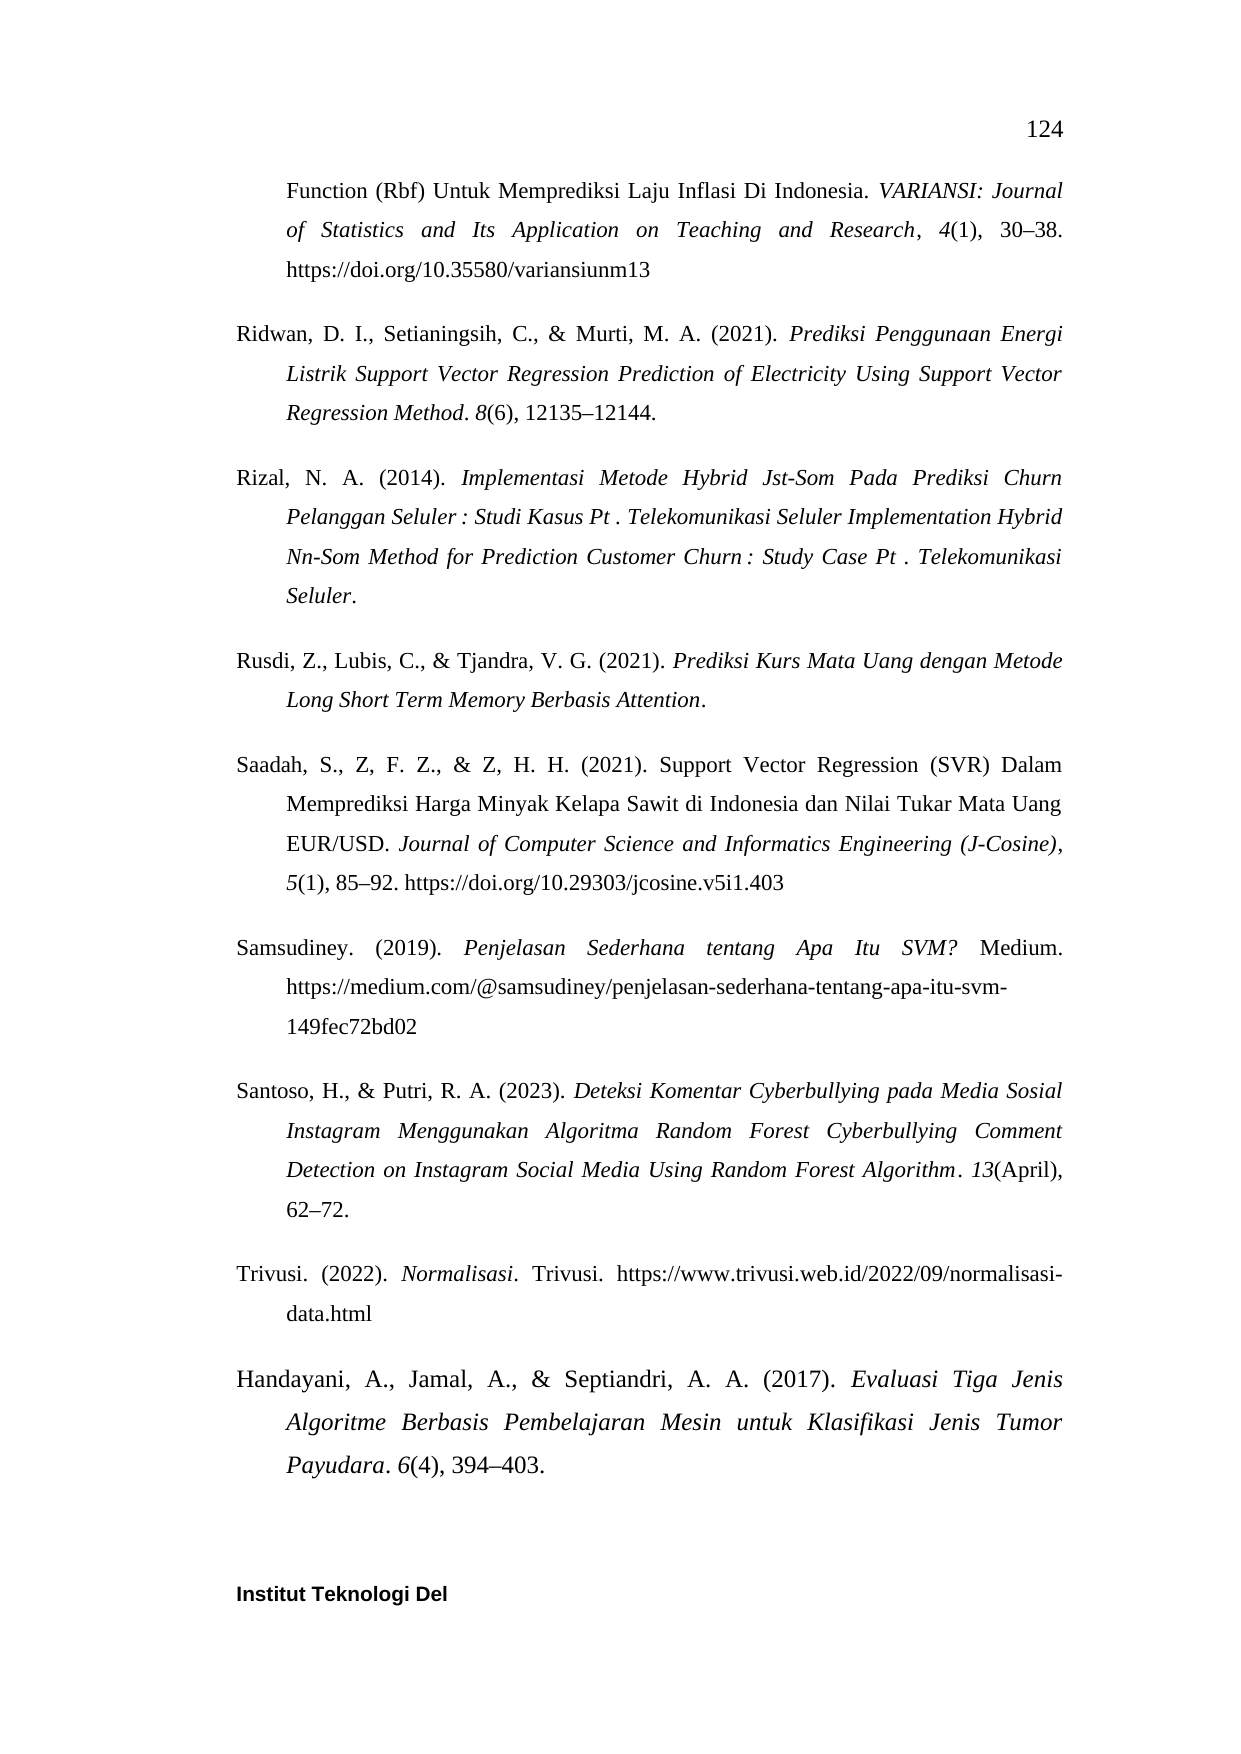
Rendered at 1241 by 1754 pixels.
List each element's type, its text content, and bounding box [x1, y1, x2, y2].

text Handayani, A., Jamal, A., & Septiandri, A. A. (2017). Evaluasi Tiga Jenis Algoritme Berbasis Pembelajaran Mesin untuk Klasifikasi Jenis Tumor Payudara. 6(4), 394–403. [236, 1364, 1063, 1479]
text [236, 177, 1063, 282]
text Santoso, H., & Putri, R. A. (2023). Deteksi Komentar Cyberbullying pada Media Sosial Instagram Menggunakan Algoritma Random Forest Cyberbullying Comment Detection on Instagram Social Media Using Random Forest Algorithm. 13(April), 62–72. [236, 1077, 1063, 1222]
text Rizal, N. A. (2014). Implementasi Metode Hybrid Jst-Som Pada Prediksi Churn Pelanggan Seluler : Studi Kasus Pt . Telekomunikasi Seluler Implementation Hybrid Nn-Som Method for Prediction Customer Churn : Study Case Pt . Telekomunikasi Seluler. [236, 464, 1063, 609]
text Trivusi. (2022). Normalisasi. Trivusi. https://www.trivusi.web.id/2022/09/normalisasi-data.html [236, 1260, 1063, 1326]
text Rusdi, Z., Lubis, C., & Tjandra, V. G. (2021). Prediksi Kurs Mata Uang dengan Metode Long Short Term Memory Berbasis Attention. [236, 647, 1063, 713]
text Saadah, S., Z, F. Z., & Z, H. H. (2021). Support Vector Regression (SVR) Dalam Memprediksi Harga Minyak Kelapa Sawit di Indonesia dan Nilai Tukar Mata Uang EUR/USD. Journal of Computer Science and Informatics Engineering (J-Cosine), 5(1), 85–92. https://doi.org/10.29303/jcosine.v5i1.403 [236, 751, 1063, 896]
text Ridwan, D. I., Setianingsih, C., & Murti, M. A. (2021). Prediksi Penggunaan Energi Listrik Support Vector Regression Prediction of Electricity Using Support Vector Regression Method. 8(6), 12135–12144. [236, 321, 1063, 426]
text Samsudiney. (2019). Penjelasan Sederhana tentang Apa Itu SVM? Medium. https://medium.com/@samsudiney/penjelasan-sederhana-tentang-apa-itu-svm-149fec72bd02 [236, 934, 1063, 1039]
